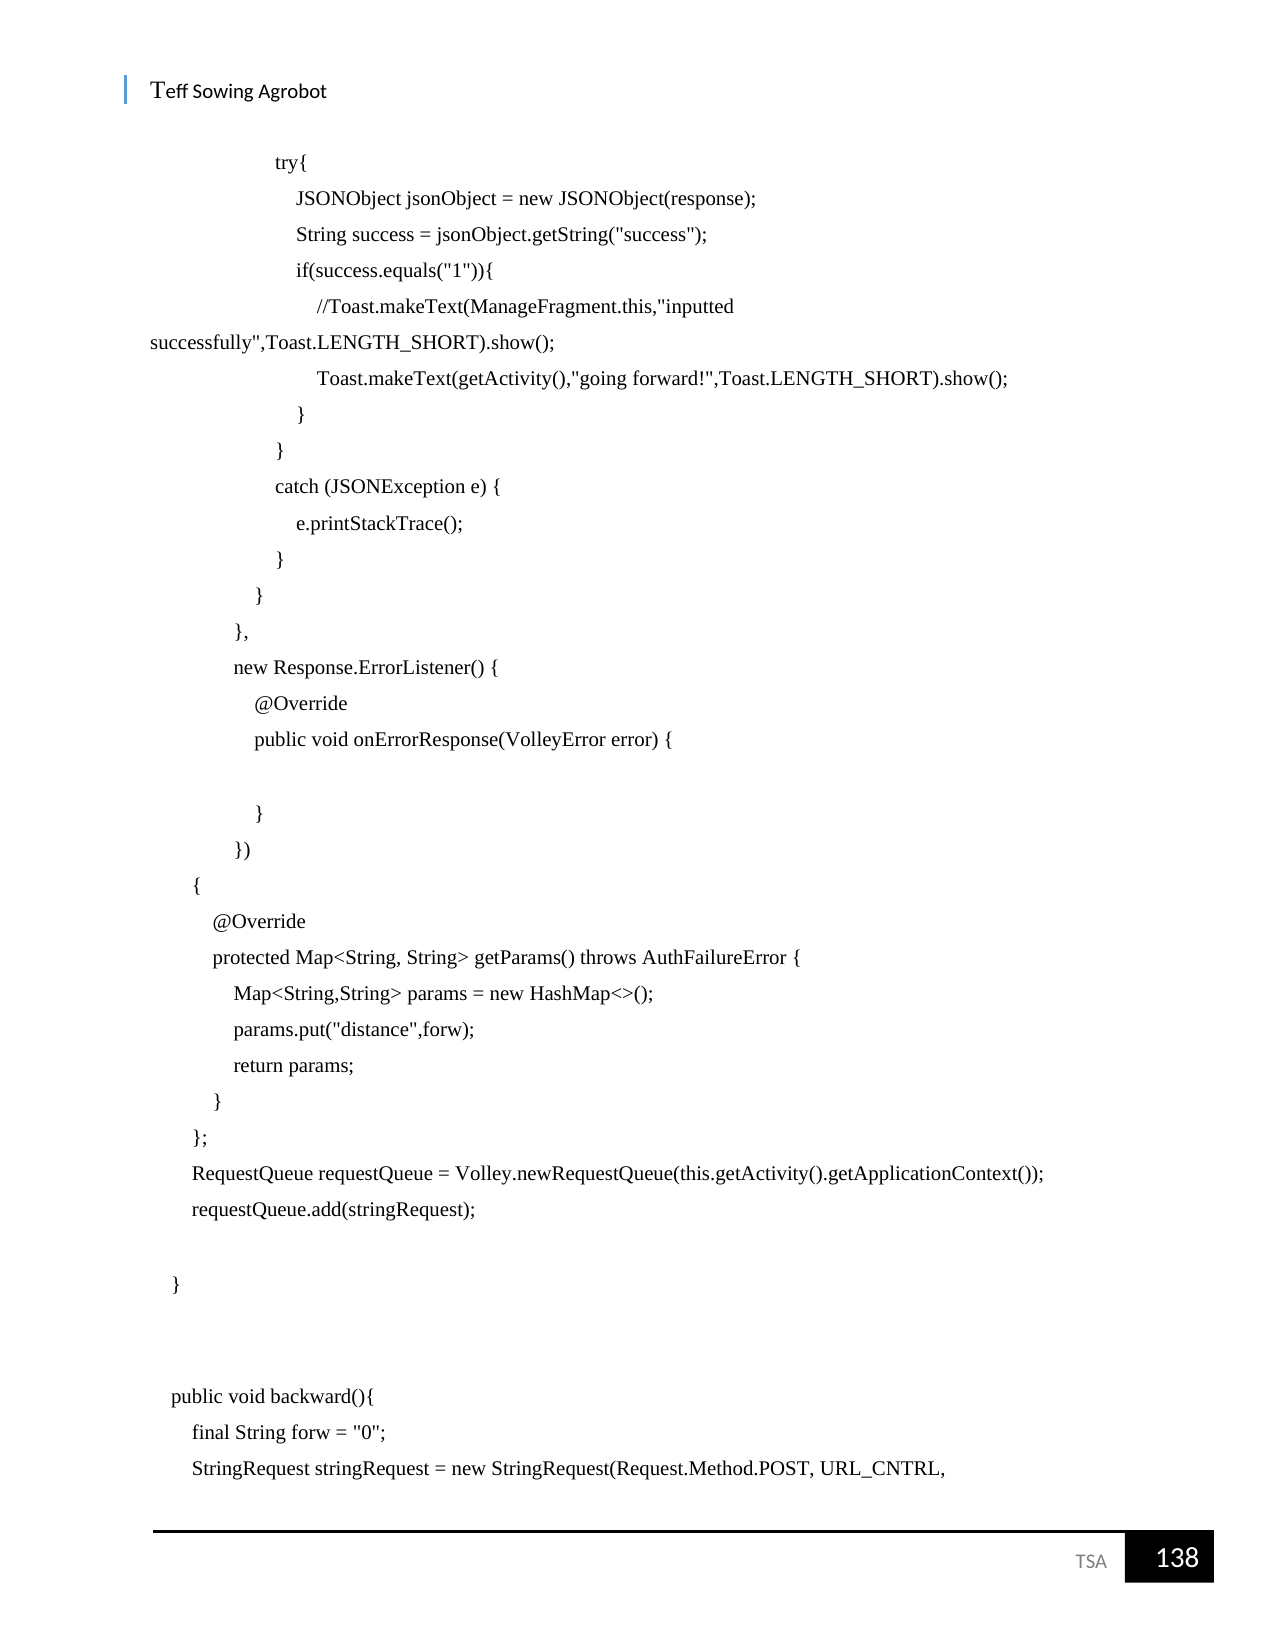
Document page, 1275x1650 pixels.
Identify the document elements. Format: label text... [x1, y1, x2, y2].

text } [150, 402, 1125, 426]
text } [150, 546, 1125, 571]
text }, [150, 618, 1125, 643]
text requestQueue.add(stringRequest); [150, 1197, 1125, 1221]
text }; [150, 1125, 1125, 1149]
text String success = jsonObject.getString("success"); [150, 222, 1125, 246]
text Toast.makeText(getActivity(),"going forward!",Toast.LENGTH_SHORT).show(); [150, 366, 1125, 390]
text params.put("distance",forw); [150, 1017, 1125, 1041]
text } [150, 1089, 1125, 1113]
text catch (JSONException e) { [150, 474, 1125, 498]
text protected Map<String, String> getParams() throws AuthFailureError { [150, 945, 1125, 969]
text e.printStackTrace(); [150, 510, 1125, 534]
text } [150, 1271, 1125, 1296]
text public void backward(){ [150, 1384, 1125, 1408]
text JSONObject jsonObject = new JSONObject(response); [150, 186, 1125, 210]
text RequestQueue requestQueue = Volley.newRequestQueue(this.getActivity().getApplicationContext()); [150, 1161, 1125, 1185]
text StringRequest stringRequest = new StringRequest(Request.Method.POST, URL_CNTRL, [150, 1456, 1125, 1480]
text try{ [150, 150, 1125, 174]
text }) [150, 837, 1125, 861]
text public void onErrorResponse(VolleyError error) { [150, 727, 1125, 751]
text } [150, 438, 1125, 462]
text if(success.equals("1")){ [150, 258, 1125, 282]
text return params; [150, 1053, 1125, 1077]
text } [150, 801, 1125, 825]
text final String forw = "0"; [150, 1420, 1125, 1444]
text @Override [150, 691, 1125, 715]
text { [150, 873, 1125, 897]
text } [150, 582, 1125, 607]
text Map<String,String> params = new HashMap<>(); [150, 981, 1125, 1005]
text new Response.ErrorListener() { [150, 654, 1125, 679]
text //Toast.makeText(ManageFragment.this,"inputted successfully",Toast.LENGTH_SHORT).show(); [150, 294, 1125, 354]
text @Override [150, 909, 1125, 933]
